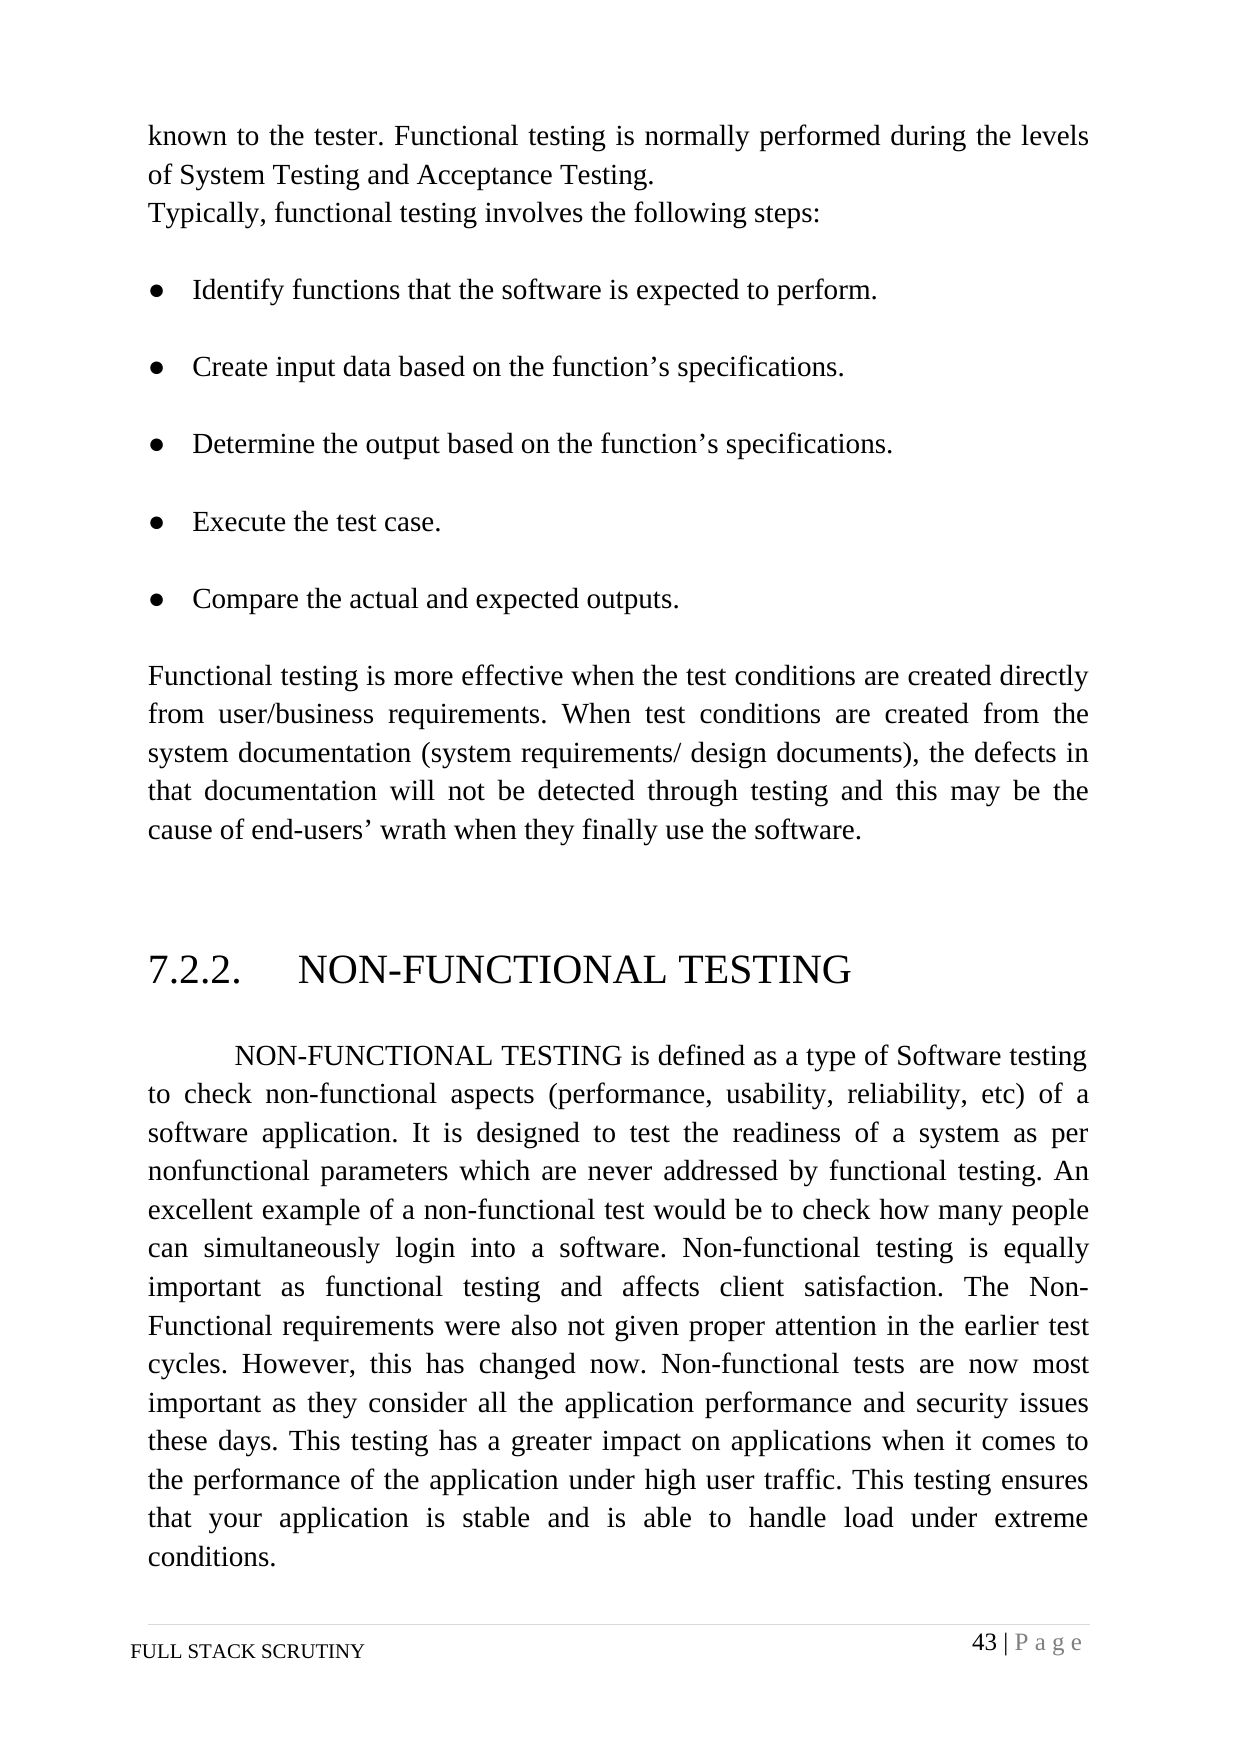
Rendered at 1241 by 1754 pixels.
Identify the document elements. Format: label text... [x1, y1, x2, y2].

text NON-FUNCTIONAL TESTING is defined as a type of Software testing to check non-functional aspects (performance, usability, reliability, etc) of a software application. It is designed to test the readiness of a system as per nonfunctional parameters which are never addressed by functional testing. An excellent example of a non-functional test would be to check how many people can simultaneously login into a software. Non-functional testing is equally important as functional testing and affects client satisfaction. The Non-Functional requirements were also not given proper attention in the earlier test cycles. However, this has changed now. Non-functional tests are now most important as they consider all the application performance and security issues these days. This testing has a greater impact on applications when it comes to the performance of the application under high user traffic. This testing ensures that your application is stable and is able to handle load under extreme conditions. [148, 1038, 1090, 1572]
text ● Execute the test case. [148, 504, 1090, 537]
text ● Compare the actual and expected outputs. [148, 581, 1090, 614]
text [148, 118, 1090, 190]
text Functional testing is more effective when the test conditions are created directly from user/business requirements. When test conditions are created from the system documentation (system requirements/ design documents), the defects in that documentation will not be detected through testing and this may be the cause of end-users’ wrath when they finally use the software. [148, 658, 1090, 846]
text ● Identify functions that the software is expected to perform. [148, 272, 1090, 306]
text 7.2.2. NON-FUNCTIONAL TESTING [148, 944, 1090, 992]
text ● Create input data based on the function’s specifications. [148, 349, 1090, 383]
text Typically, functional testing involves the following steps: [148, 195, 1090, 229]
text ● Determine the output based on the function’s specifications. [148, 427, 1090, 460]
